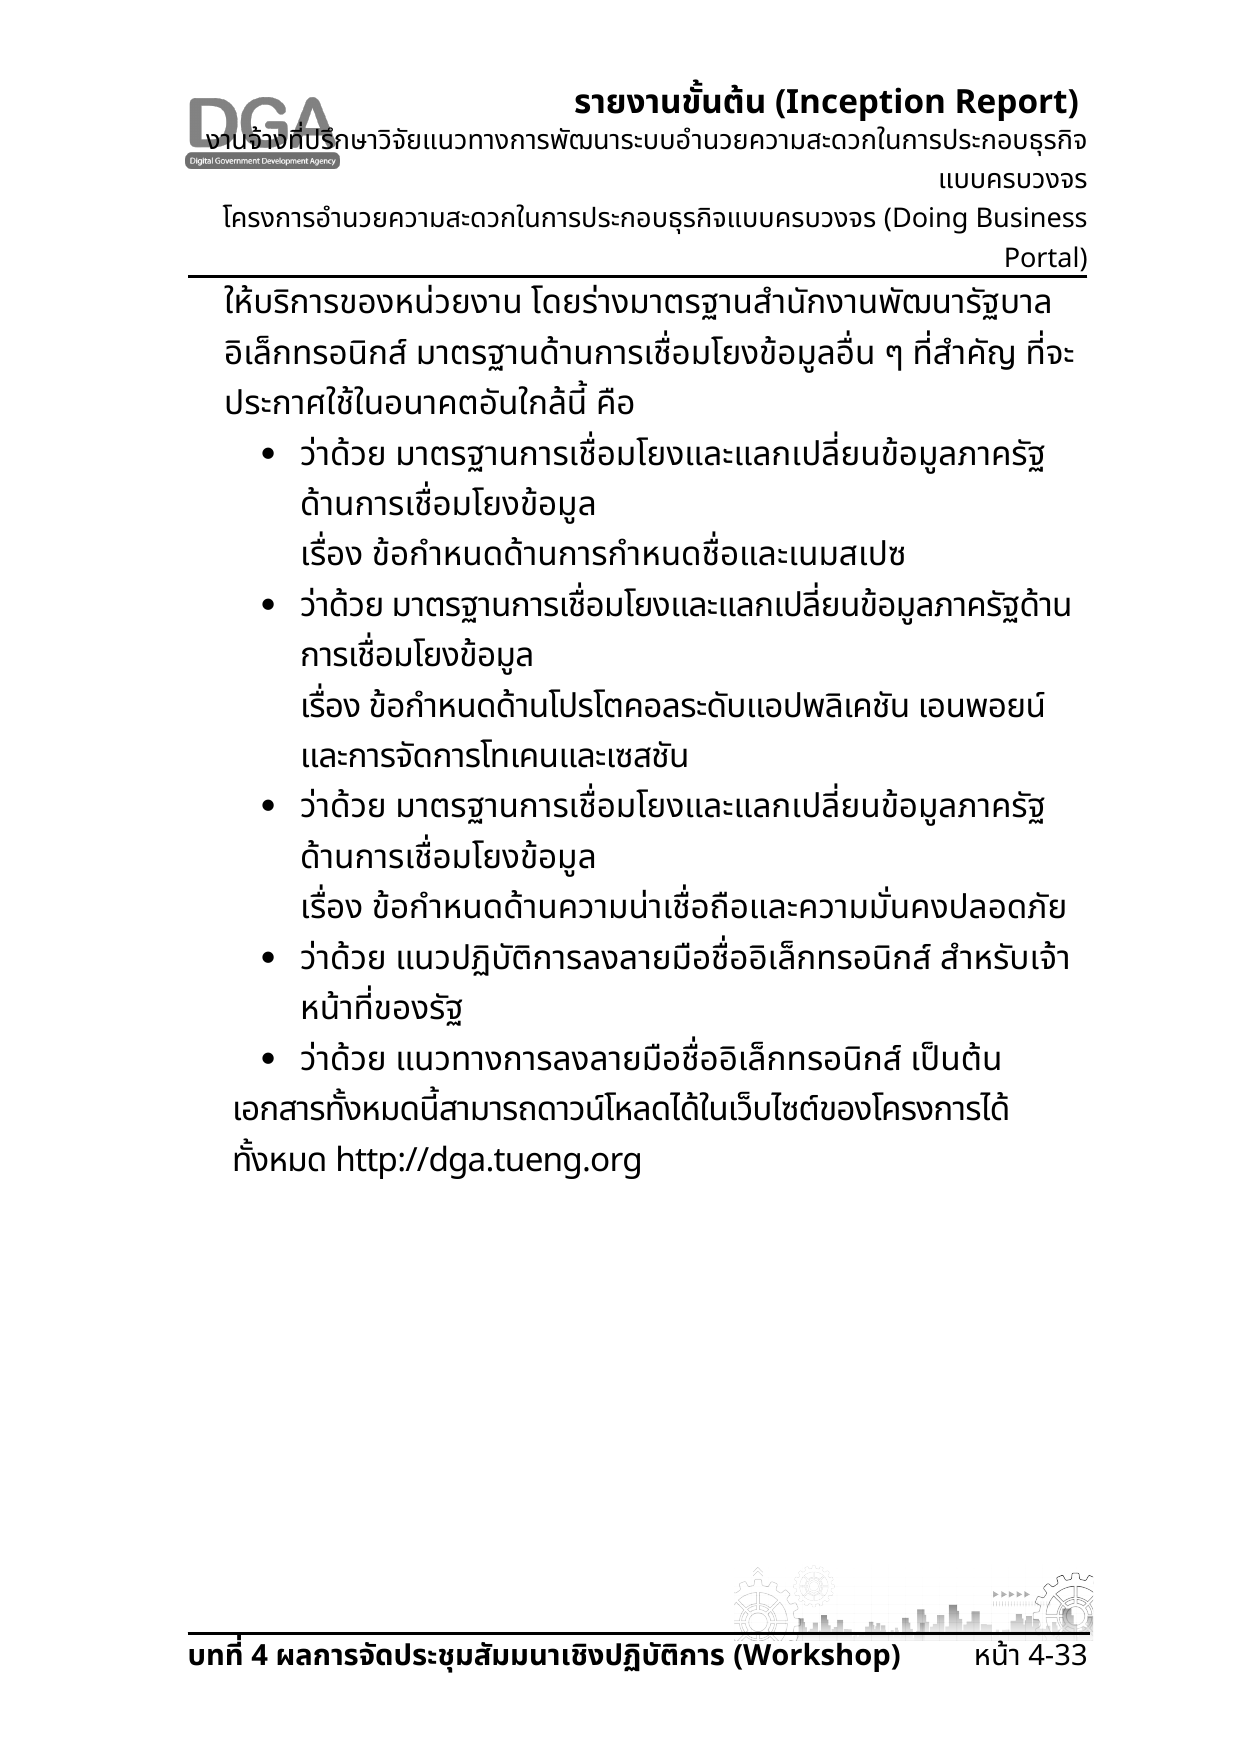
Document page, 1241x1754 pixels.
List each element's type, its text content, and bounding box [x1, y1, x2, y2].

list ว่าด้วย มาตรฐานการเชื่อมโยงและแลกเปลี่ยนข้อมูลภาครัฐด้านการเชื่อมโยงข้อมูล เรื่อง ข้อกำหนดด้านความน่าเชื่อถือและความมั่นคงปลอดภัย [262, 782, 1090, 934]
list ว่าด้วย แนวทางการลงลายมือชื่ออิเล็กทรอนิกส์ เป็นต้น [262, 1034, 1090, 1085]
picture [185, 97, 340, 169]
text เอกสารทั้งหมดนี้สามารถดาวน์โหลดได้ในเว็บไซต์ของโครงการได้ทั้งหมด http://dga.tueng.org [232, 1085, 1090, 1186]
list ว่าด้วย มาตรฐานการเชื่อมโยงและแลกเปลี่ยนข้อมูลภาครัฐด้านการเชื่อมโยงข้อมูล เรื่อง ข้อกำหนดด้านโปรโตคอลระดับแอปพลิเคชัน เอนพอยน์ และการจัดการโทเคนและเซสชัน [262, 581, 1090, 782]
list ว่าด้วย แนวปฏิบัติการลงลายมือชื่ออิเล็กทรอนิกส์ สำหรับเจ้าหน้าที่ของรัฐ [262, 934, 1090, 1034]
list ว่าด้วย มาตรฐานการเชื่อมโยงและแลกเปลี่ยนข้อมูลภาครัฐด้านการเชื่อมโยงข้อมูล เรื่อง ข้อกำหนดด้านการกำหนดชื่อและเนมสเปซ [262, 429, 1090, 581]
picture [734, 1563, 1094, 1641]
